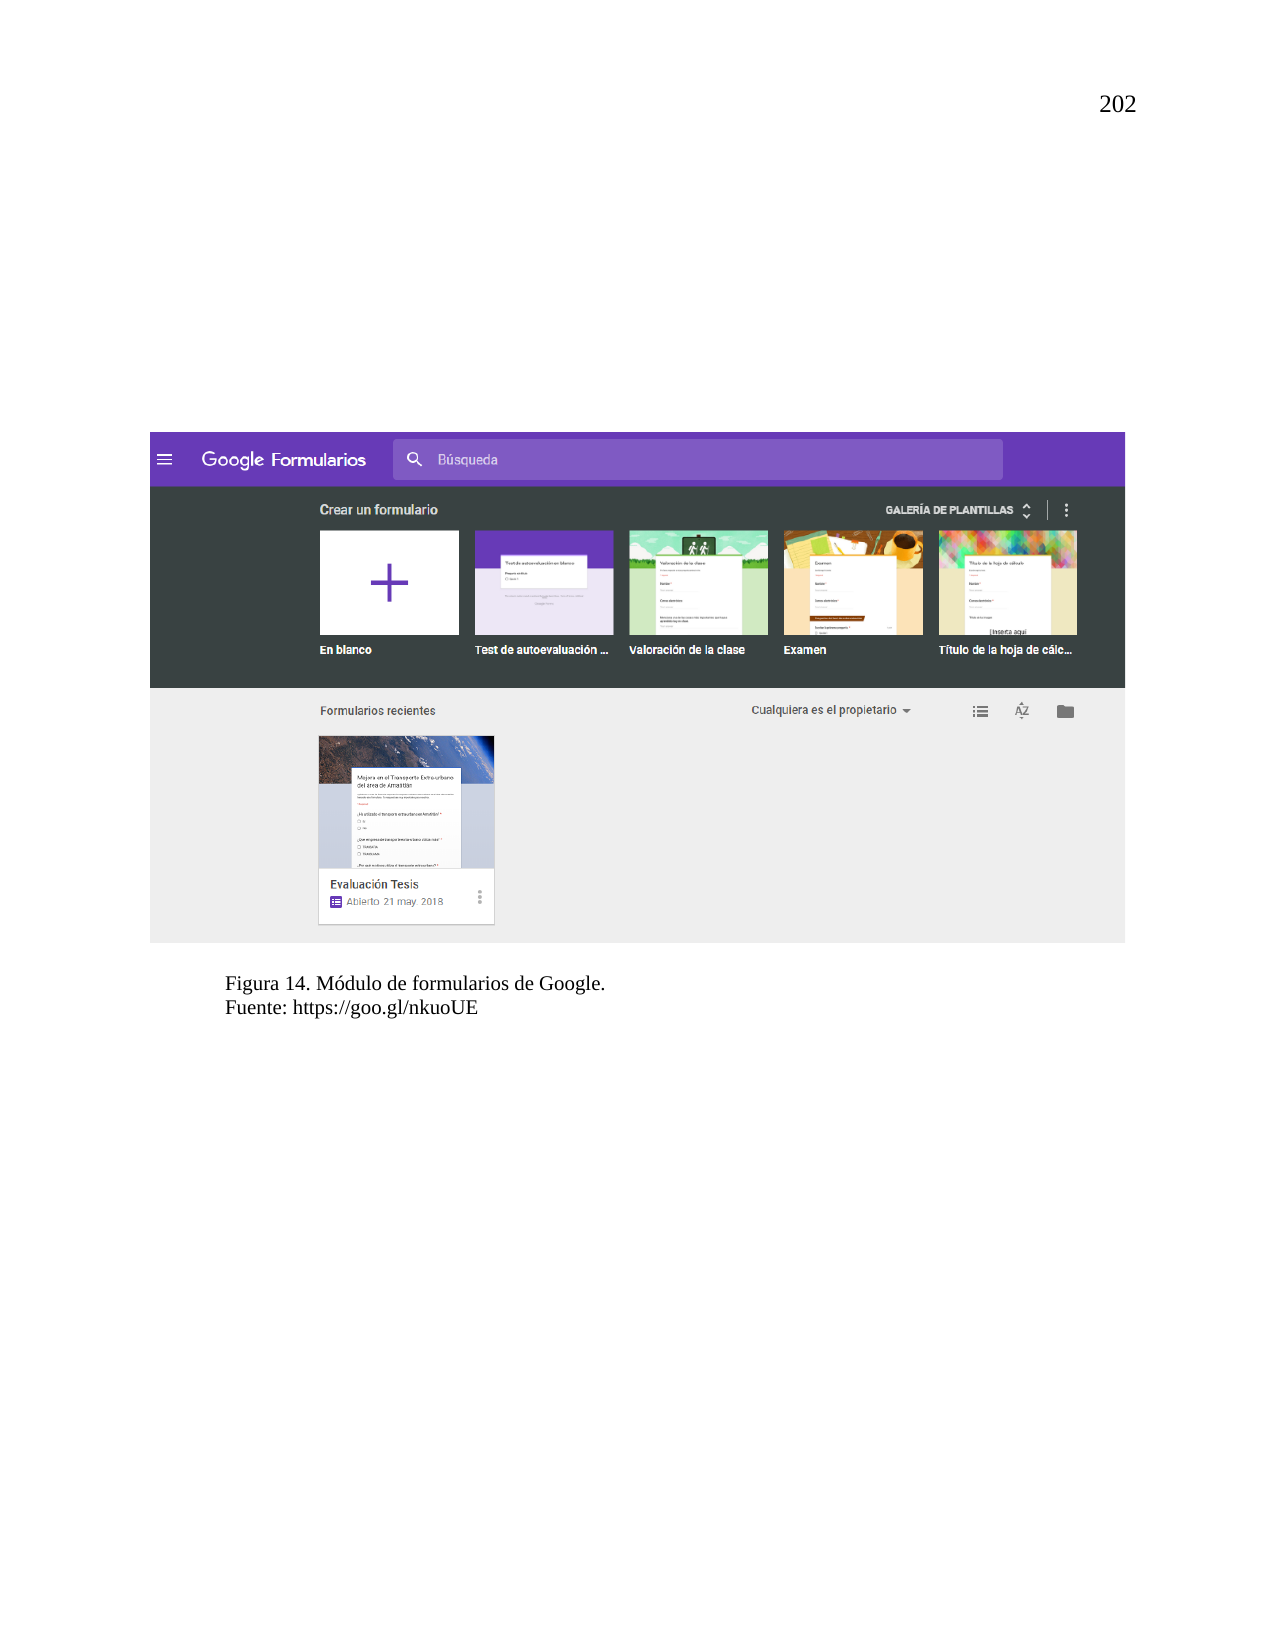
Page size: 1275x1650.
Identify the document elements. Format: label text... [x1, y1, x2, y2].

text Figura 14. Módulo de formularios de Google. [150, 943, 1125, 995]
text Fuente: https://goo.gl/nkuoUE [150, 995, 1125, 1019]
picture [150, 432, 1125, 943]
